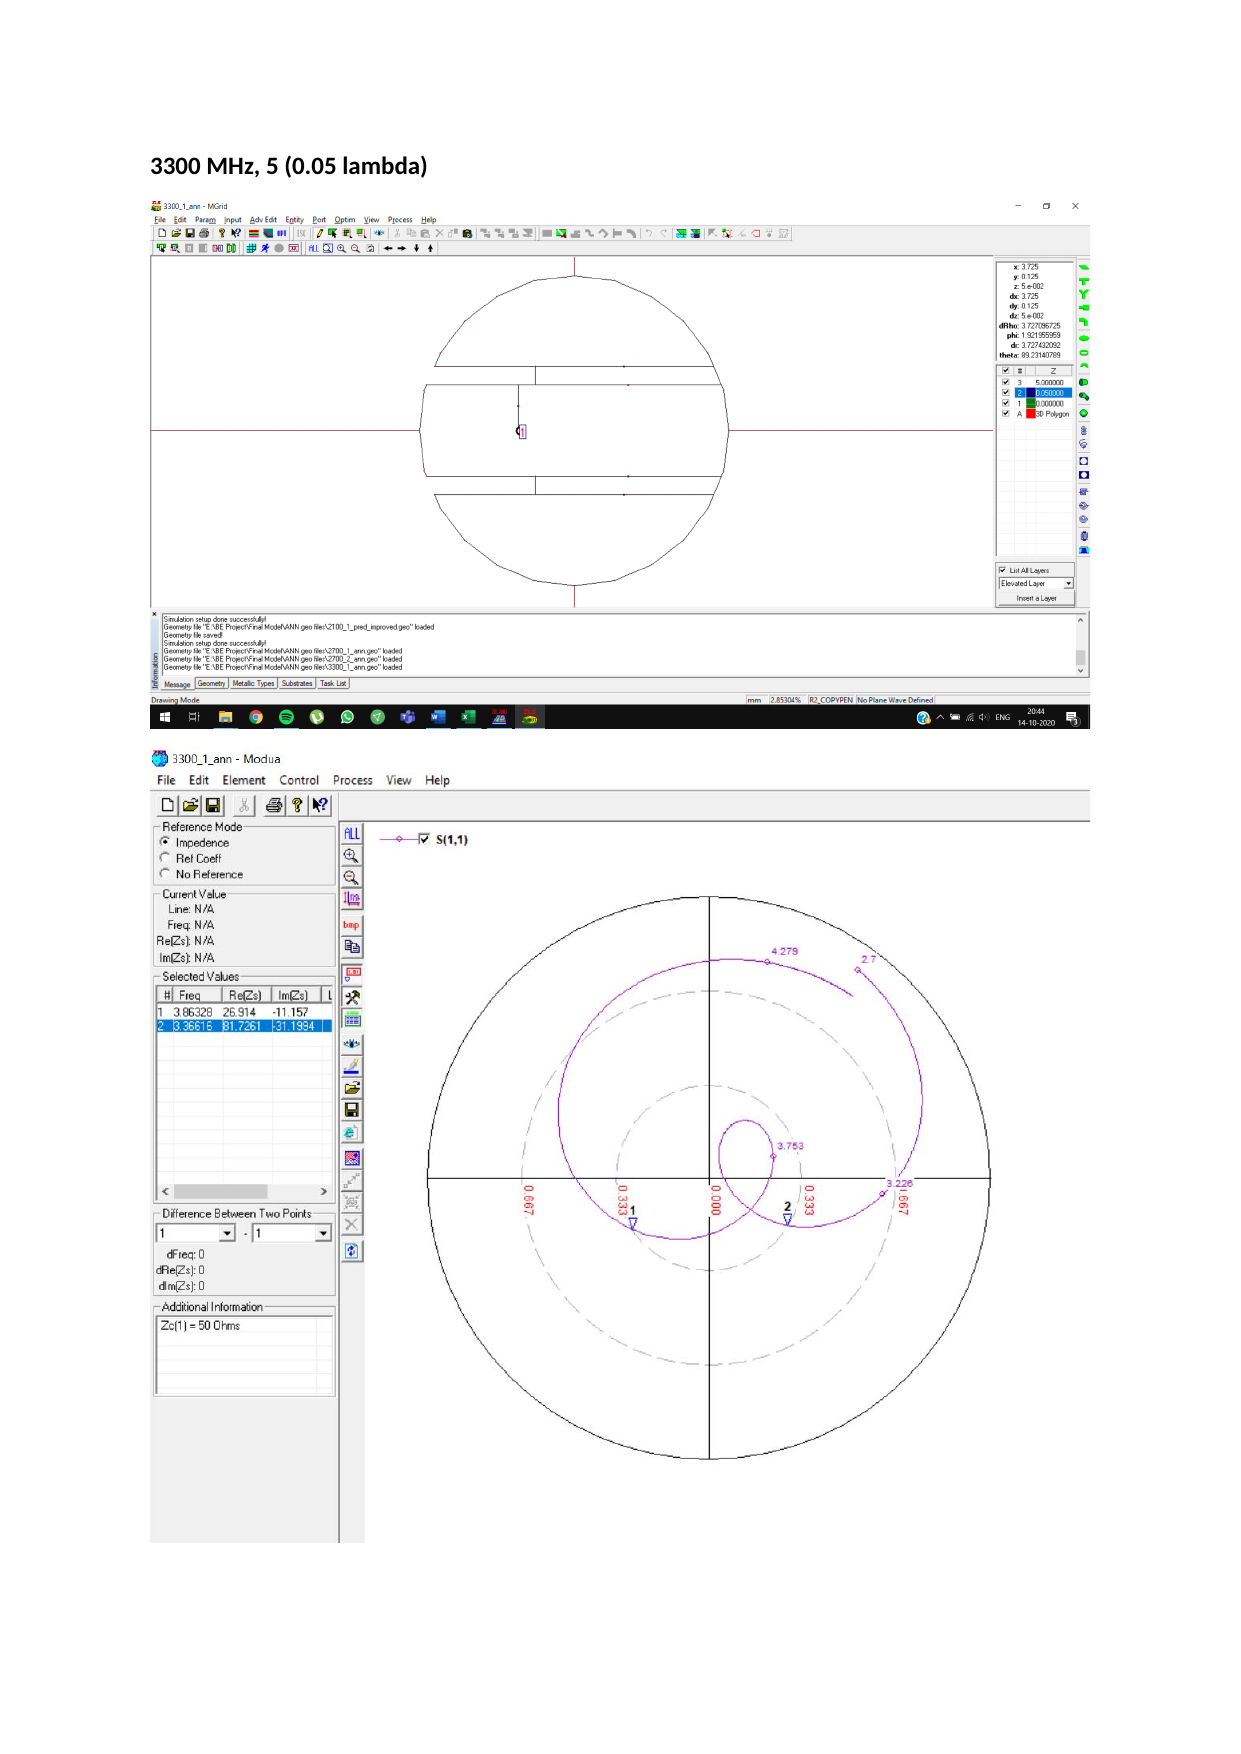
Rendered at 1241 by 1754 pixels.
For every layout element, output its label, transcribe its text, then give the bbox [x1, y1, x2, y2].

text 3300 MHz, 5 (0.05 lambda) [150, 150, 1090, 181]
picture [150, 747, 1091, 1543]
picture [150, 199, 1091, 729]
